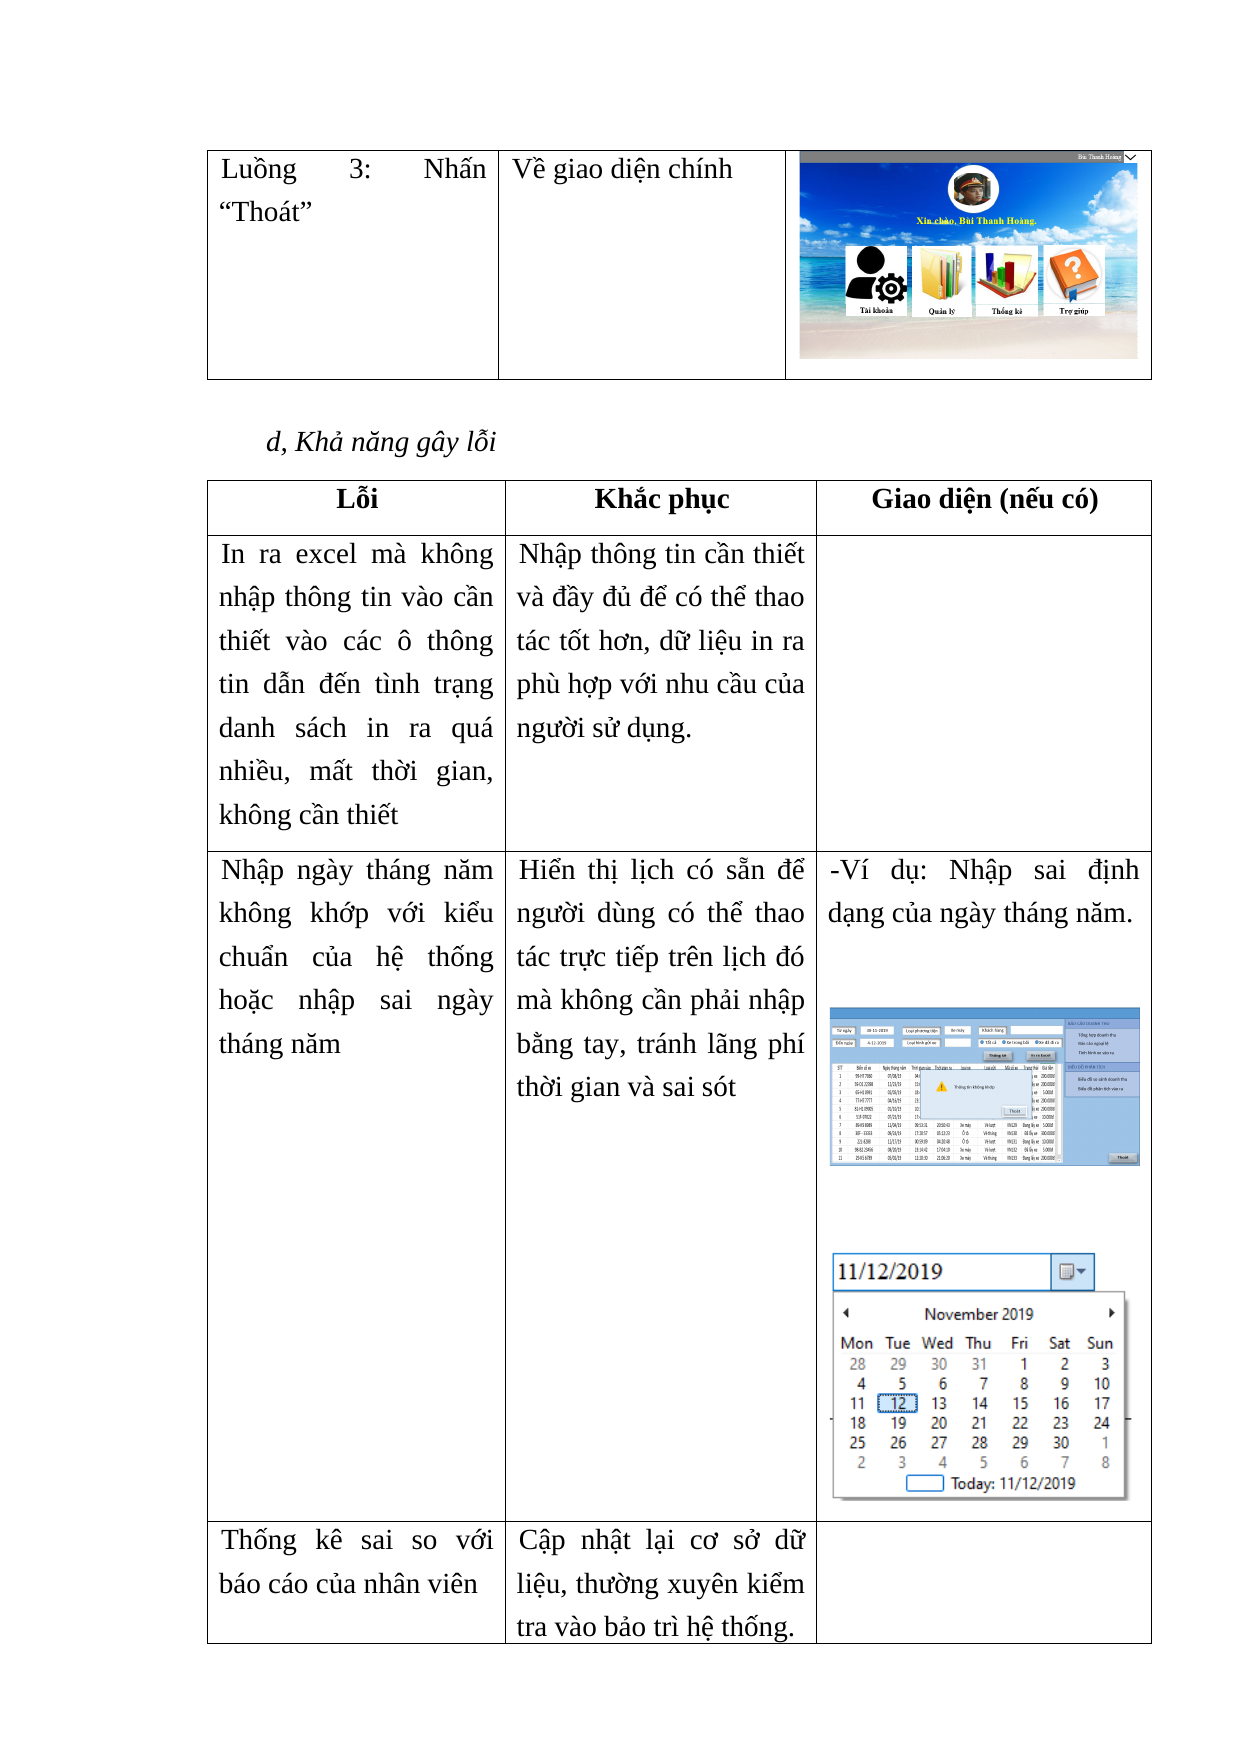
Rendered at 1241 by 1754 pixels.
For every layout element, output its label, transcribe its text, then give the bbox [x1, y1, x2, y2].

table_cell Luồng 3: Nhấn “Thoát” [208, 151, 498, 379]
table_header Lỗi [208, 481, 505, 535]
table_header Giao diện (nếu có) [817, 481, 1151, 535]
table_cell [817, 1522, 1151, 1643]
table_header Khắc phục [506, 481, 816, 535]
table_cell Cập nhật lại cơ sở dữ liệu, thường xuyên kiểm tra vào bảo trì hệ thống. [506, 1522, 816, 1643]
table_cell -Ví dụ: Nhập sai định dạng của ngày tháng năm. [817, 852, 1151, 1521]
picture [829, 1007, 1140, 1166]
picture [799, 151, 1138, 359]
table_cell [817, 536, 1151, 851]
picture [829, 1242, 1132, 1501]
table_cell [786, 151, 1151, 379]
table_cell Thống kê sai so với báo cáo của nhân viên [208, 1522, 505, 1643]
table_cell Nhập thông tin cần thiết và đầy đủ để có thể thao tác tốt hơn, dữ liệu in ra phù hợp với nhu cầu của người sử dụng. [506, 536, 816, 851]
list d, Khả năng gây lỗi [207, 424, 1152, 457]
table_cell In ra excel mà không nhập thông tin vào cần thiết vào các ô thông tin dẫn đến tình trạng danh sách in ra quá nhiều, mất thời gian, không cần thiết [208, 536, 505, 851]
table_cell Nhập ngày tháng năm không khớp với kiểu chuẩn của hệ thống hoặc nhập sai ngày tháng năm [208, 852, 505, 1521]
table_cell Hiển thị lịch có sẵn để người dùng có thể thao tác trực tiếp trên lịch đó mà không cần phải nhập bằng tay, tránh lãng phí thời gian và sai sót [506, 852, 816, 1521]
table_cell Về giao diện chính [499, 151, 785, 379]
